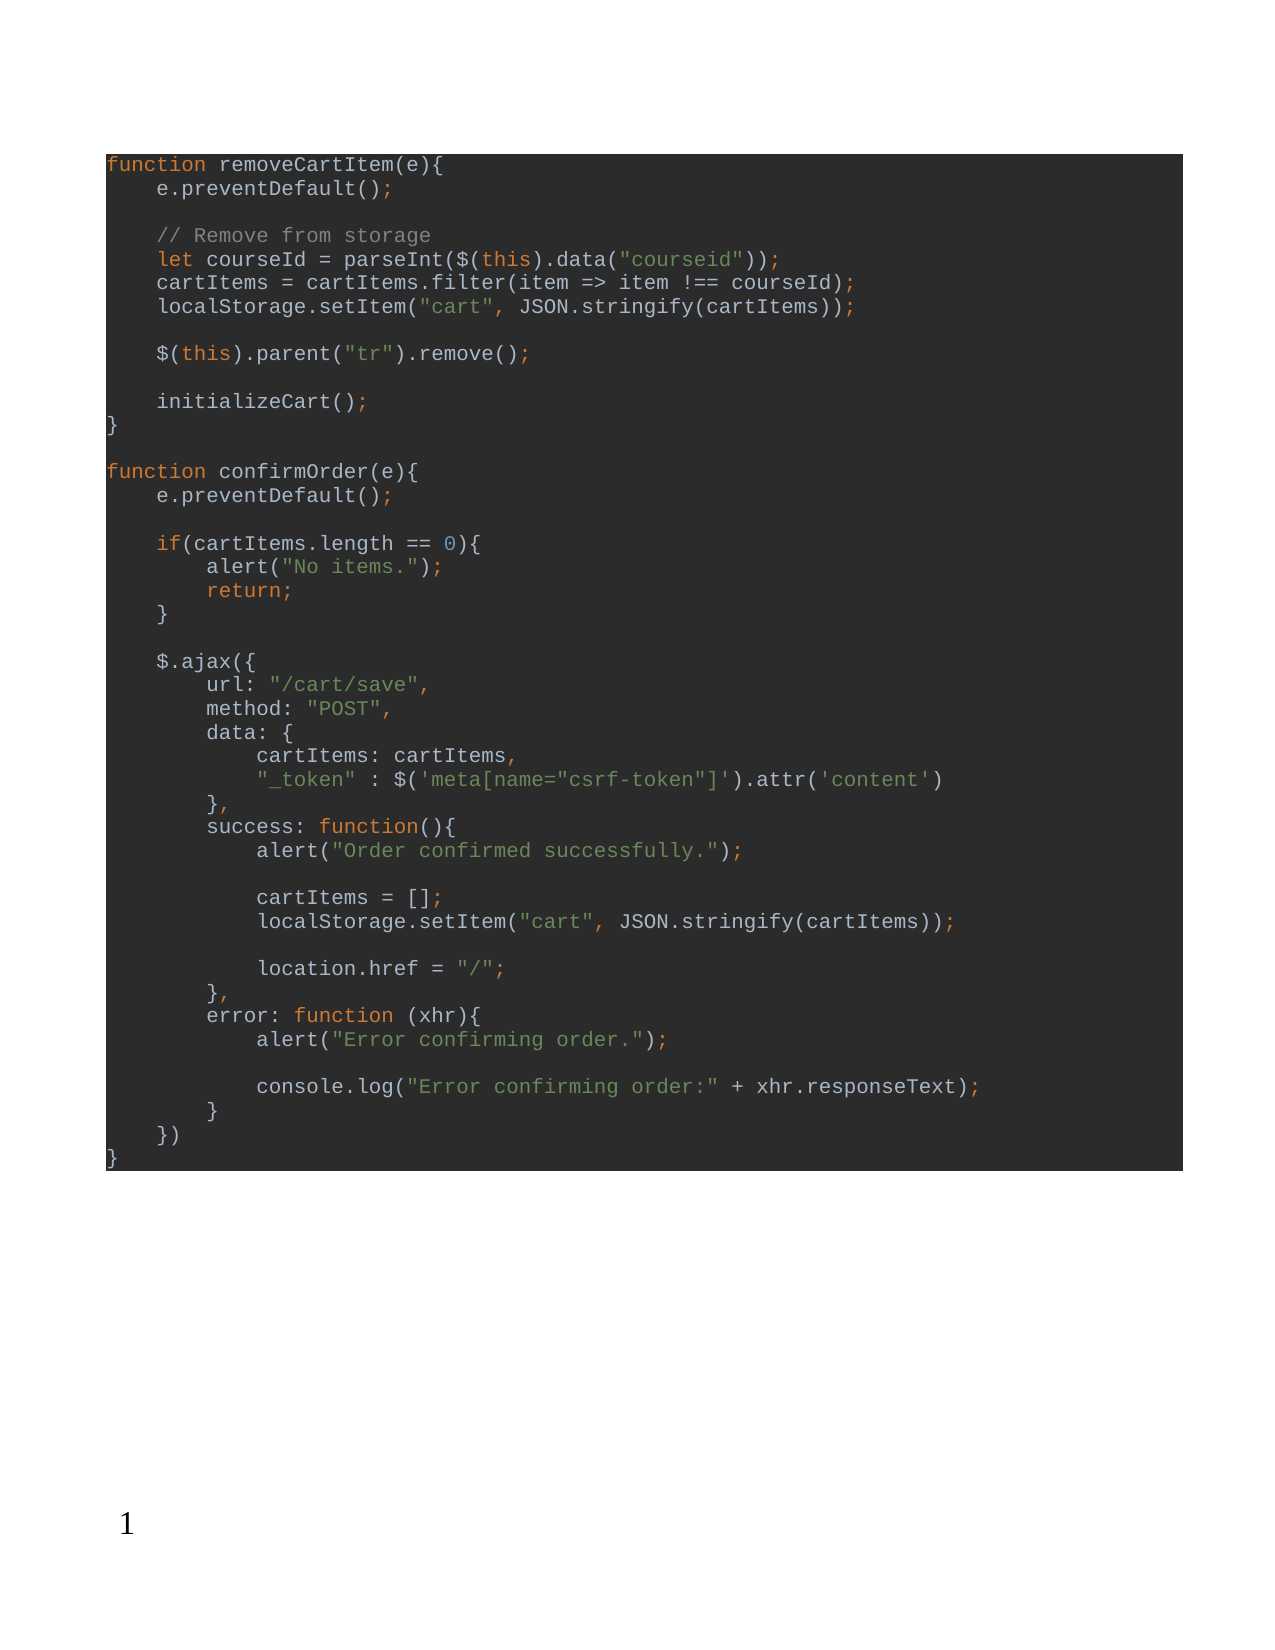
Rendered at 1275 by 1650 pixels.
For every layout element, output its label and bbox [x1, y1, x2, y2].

text [106, 154, 1183, 1171]
